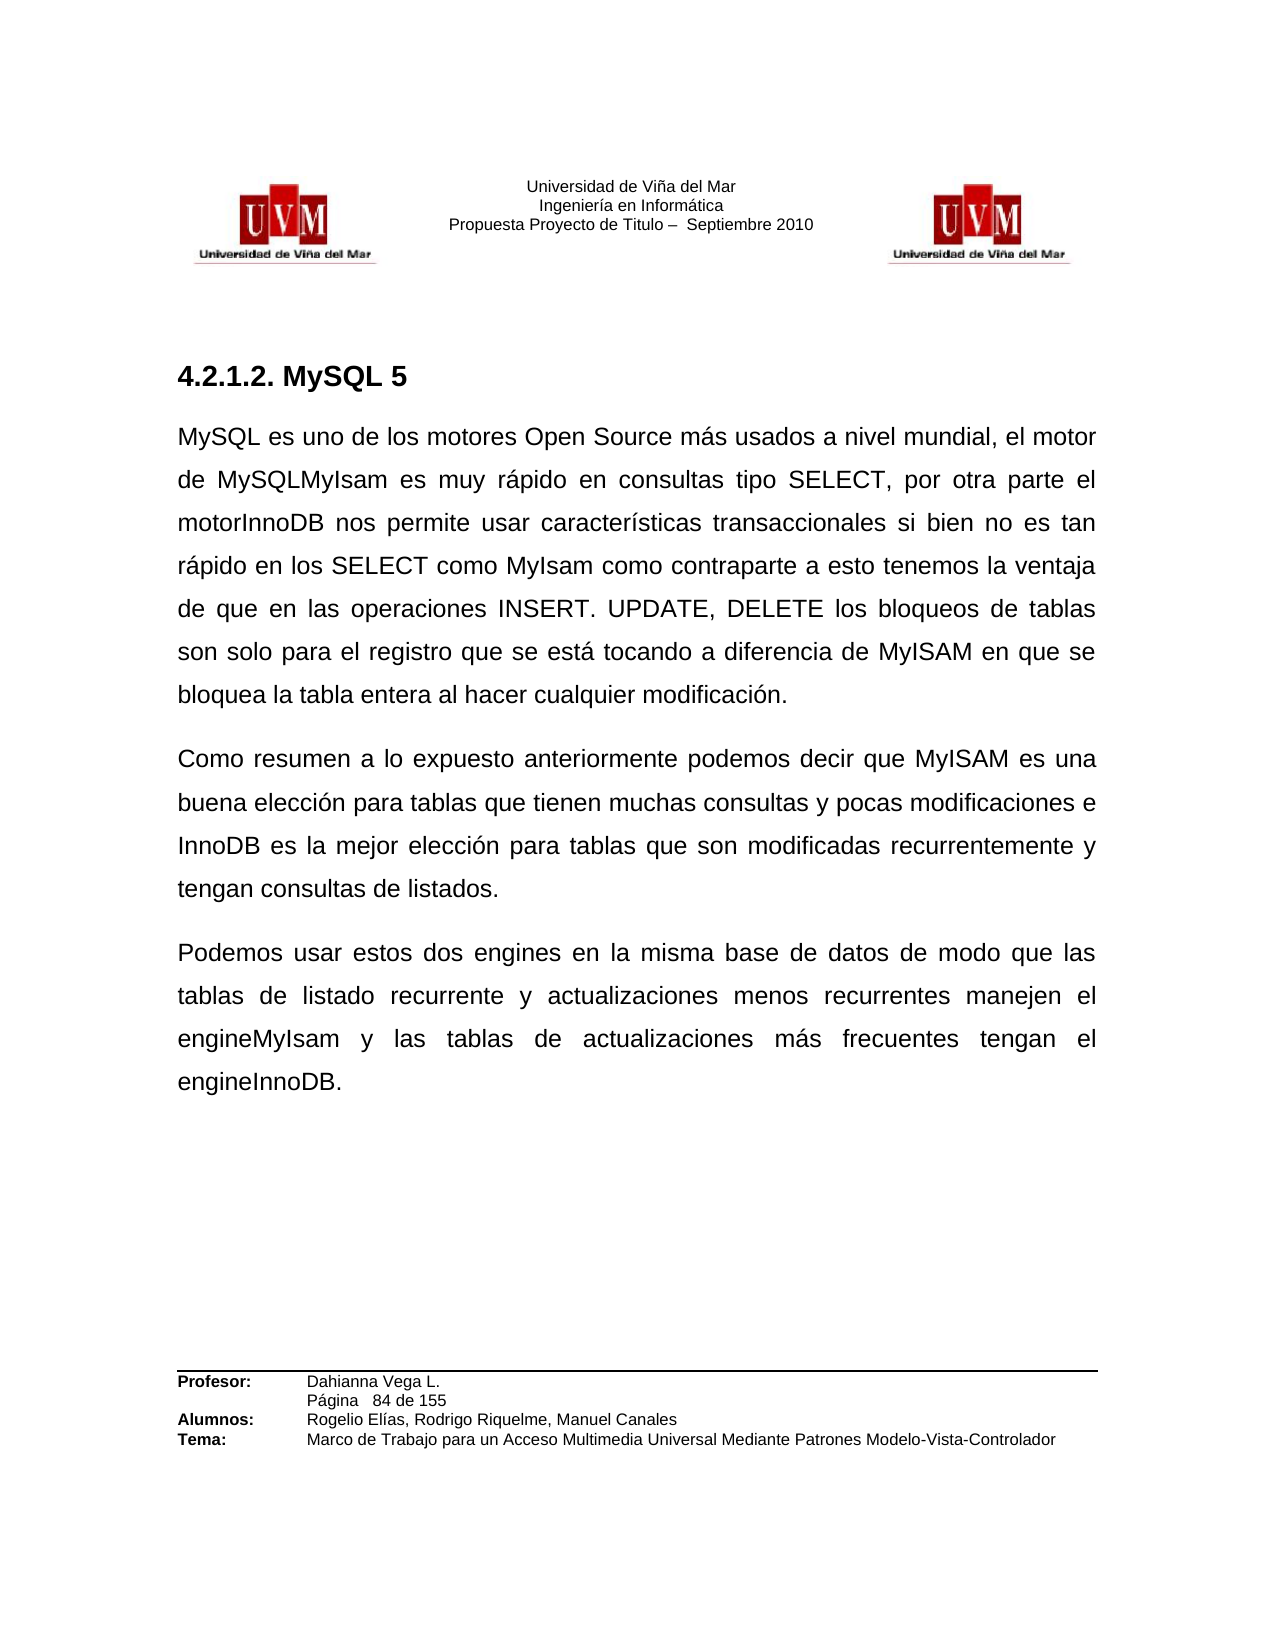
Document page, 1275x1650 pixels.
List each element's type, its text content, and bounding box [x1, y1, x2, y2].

picture [177, 176, 390, 267]
text Podemos usar estos dos engines en la misma base de datos de modo que las tablas de listado recurrente y actualizaciones menos recurrentes manejen el engineMyIsam y las tablas de actualizaciones más frecuentes tengan el engineInnoDB. [177, 938, 1098, 1096]
text Como resumen a lo expuesto anteriormente podemos decir que MyISAM es una buena elección para tablas que tienen muchas consultas y pocas modificaciones e InnoDB es la mejor elección para tablas que son modificadas recurrentemente y tengan consultas de listados. [177, 744, 1098, 902]
text MySQL es uno de los motores Open Source más usados a nivel mundial, el motor de MySQLMyIsam es muy rápido en consultas tipo SELECT, por otra parte el motorInnoDB nos permite usar características transaccionales si bien no es tan rápido en los SELECT como MyIsam como contraparte a esto tenemos la ventaja de que en las operaciones INSERT. UPDATE, DELETE los bloqueos de tablas son solo para el registro que se está tocando a diferencia de MyISAM en que se bloquea la tabla entera al hacer cualquier modificación. [177, 422, 1098, 709]
picture [871, 176, 1084, 267]
subtitle 4.2.1.2. MySQL 5 [177, 359, 1098, 392]
